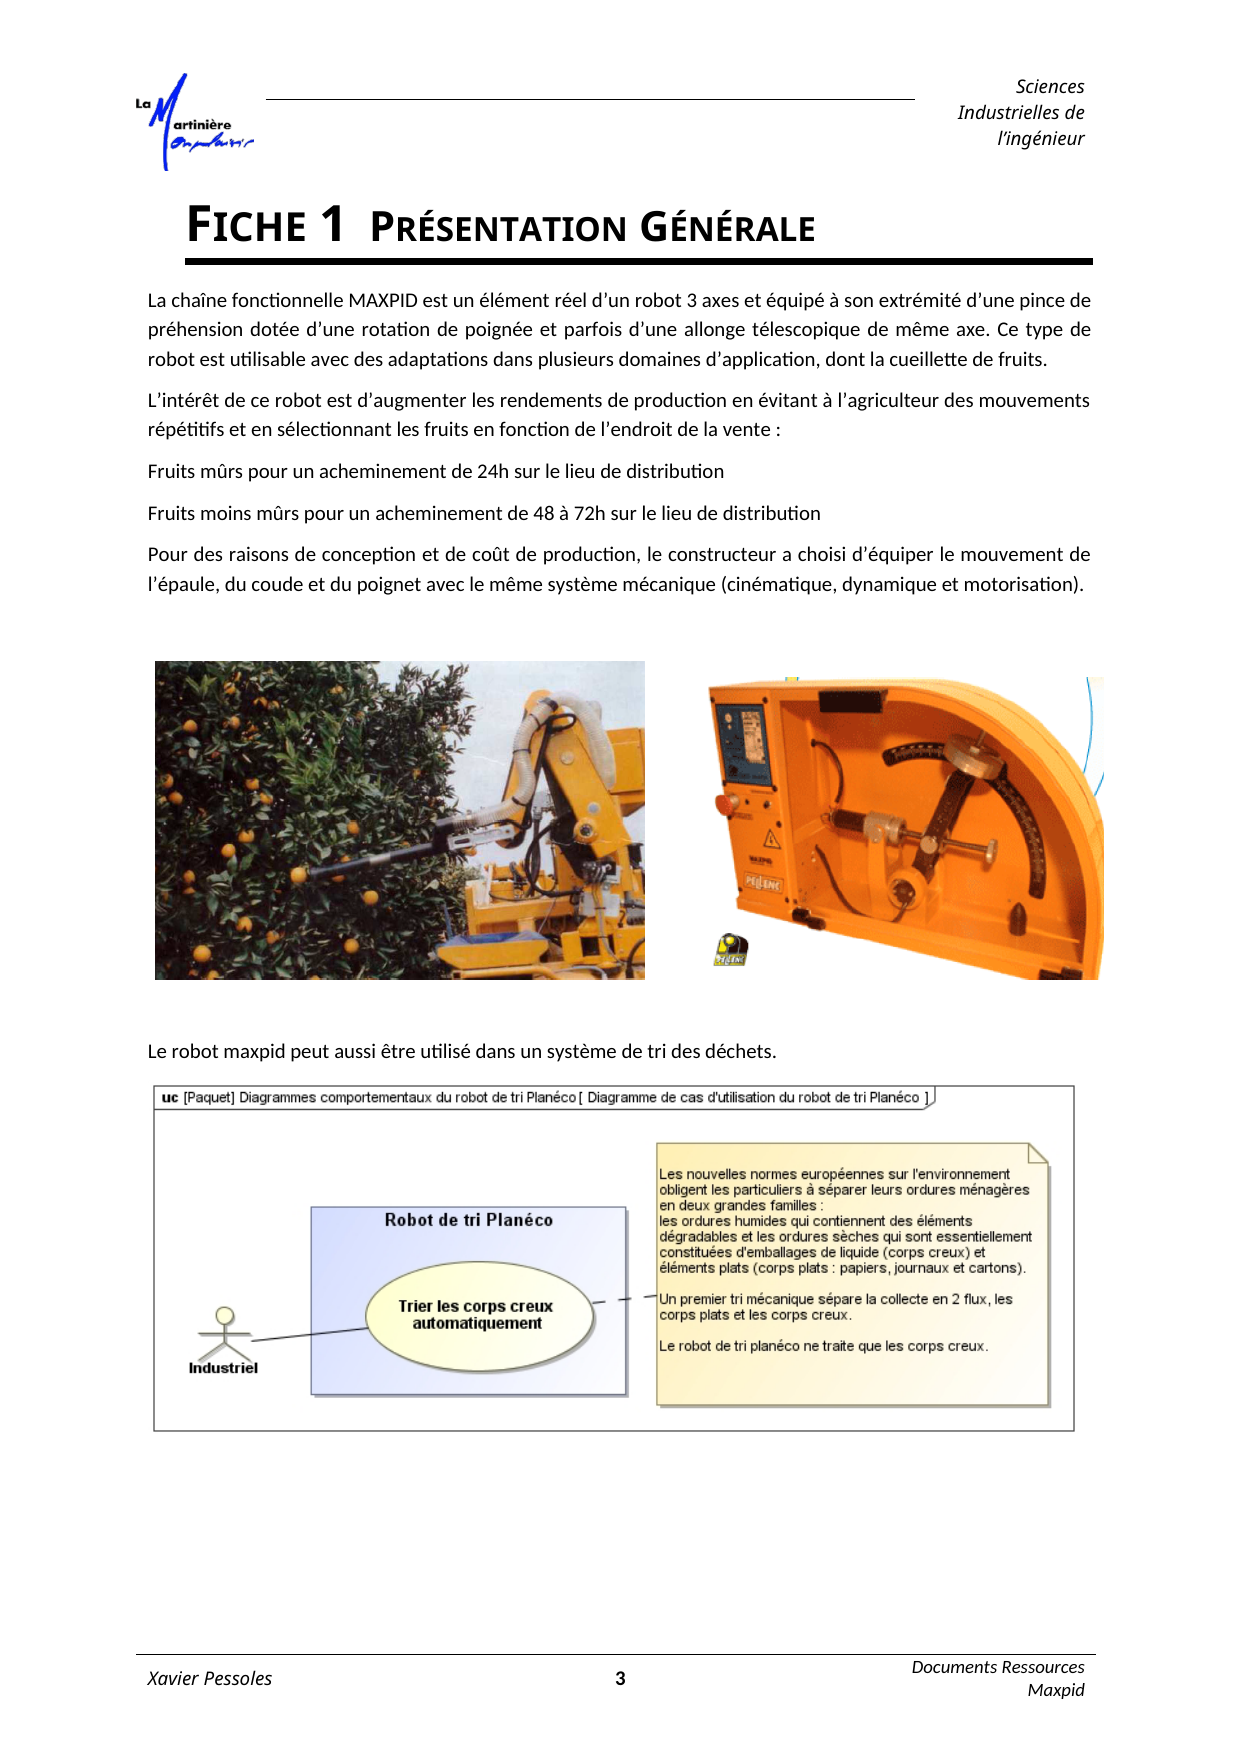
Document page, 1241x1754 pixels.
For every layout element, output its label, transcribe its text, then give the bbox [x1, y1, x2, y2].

text Pour des raisons de conception et de coût de production, le constructeur a choisi d’équiper le mouvement de l’épaule, du coude et du poignet avec le même système mécanique (cinématique, dynamique et motorisation). [148, 542, 1093, 596]
table_header [136, 654, 1104, 997]
text La chaîne fonctionnelle MAXPID est un élément réel d’un robot 3 axes et équipé à son extrémité d’une pince de préhension dotée d’une rotation de poignée et parfois d’une allonge télescopique de même axe. Ce type de robot est utilisable avec des adaptations dans plusieurs domaines d’application, dont la cueillette de fruits. [148, 287, 1093, 371]
text Le robot maxpid peut aussi être utilisé dans un système de tri des déchets. [148, 1038, 1093, 1064]
subtitle Présentation Générale [185, 188, 1093, 258]
picture [136, 73, 254, 171]
text L’intérêt de ce robot est d’augmenter les rendements de production en évitant à l’agriculteur des mouvements répétitifs et en sélectionnant les fruits en fonction de l’endroit de la vente : [148, 387, 1093, 442]
picture [147, 1080, 1093, 1450]
text Fruits mûrs pour un acheminement de 24h sur le lieu de distribution [148, 458, 1093, 484]
text Fruits moins mûrs pour un acheminement de 48 à 72h sur le lieu de distribution [148, 500, 1093, 525]
